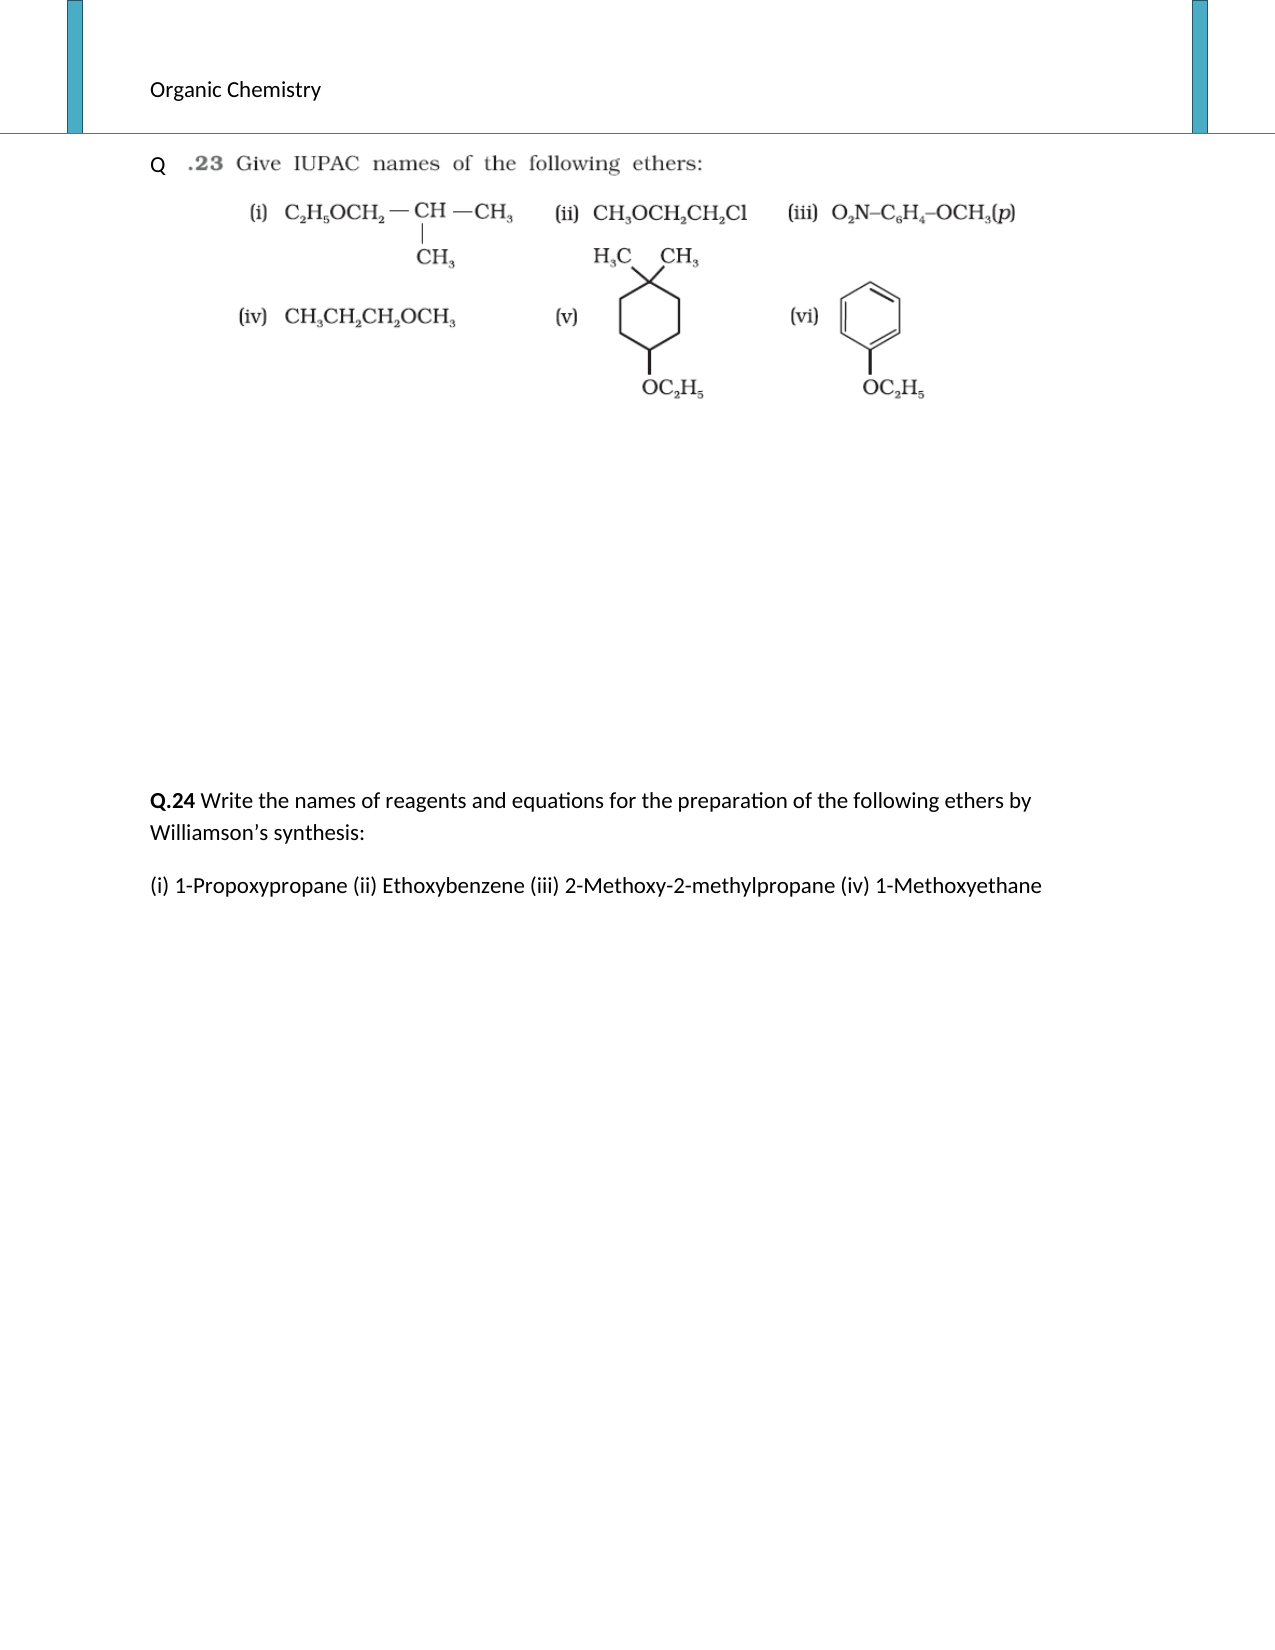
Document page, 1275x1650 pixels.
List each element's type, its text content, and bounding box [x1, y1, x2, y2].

text (i) 1-Propoxypropane (ii) Ethoxybenzene (iii) 2-Methoxy-2-methylpropane (iv) 1-Methoxyethane [150, 871, 1125, 899]
text Q.24 Write the names of reagents and equations for the preparation of the following ethers by Williamson’s synthesis: [150, 786, 1125, 846]
text Q [150, 150, 170, 178]
